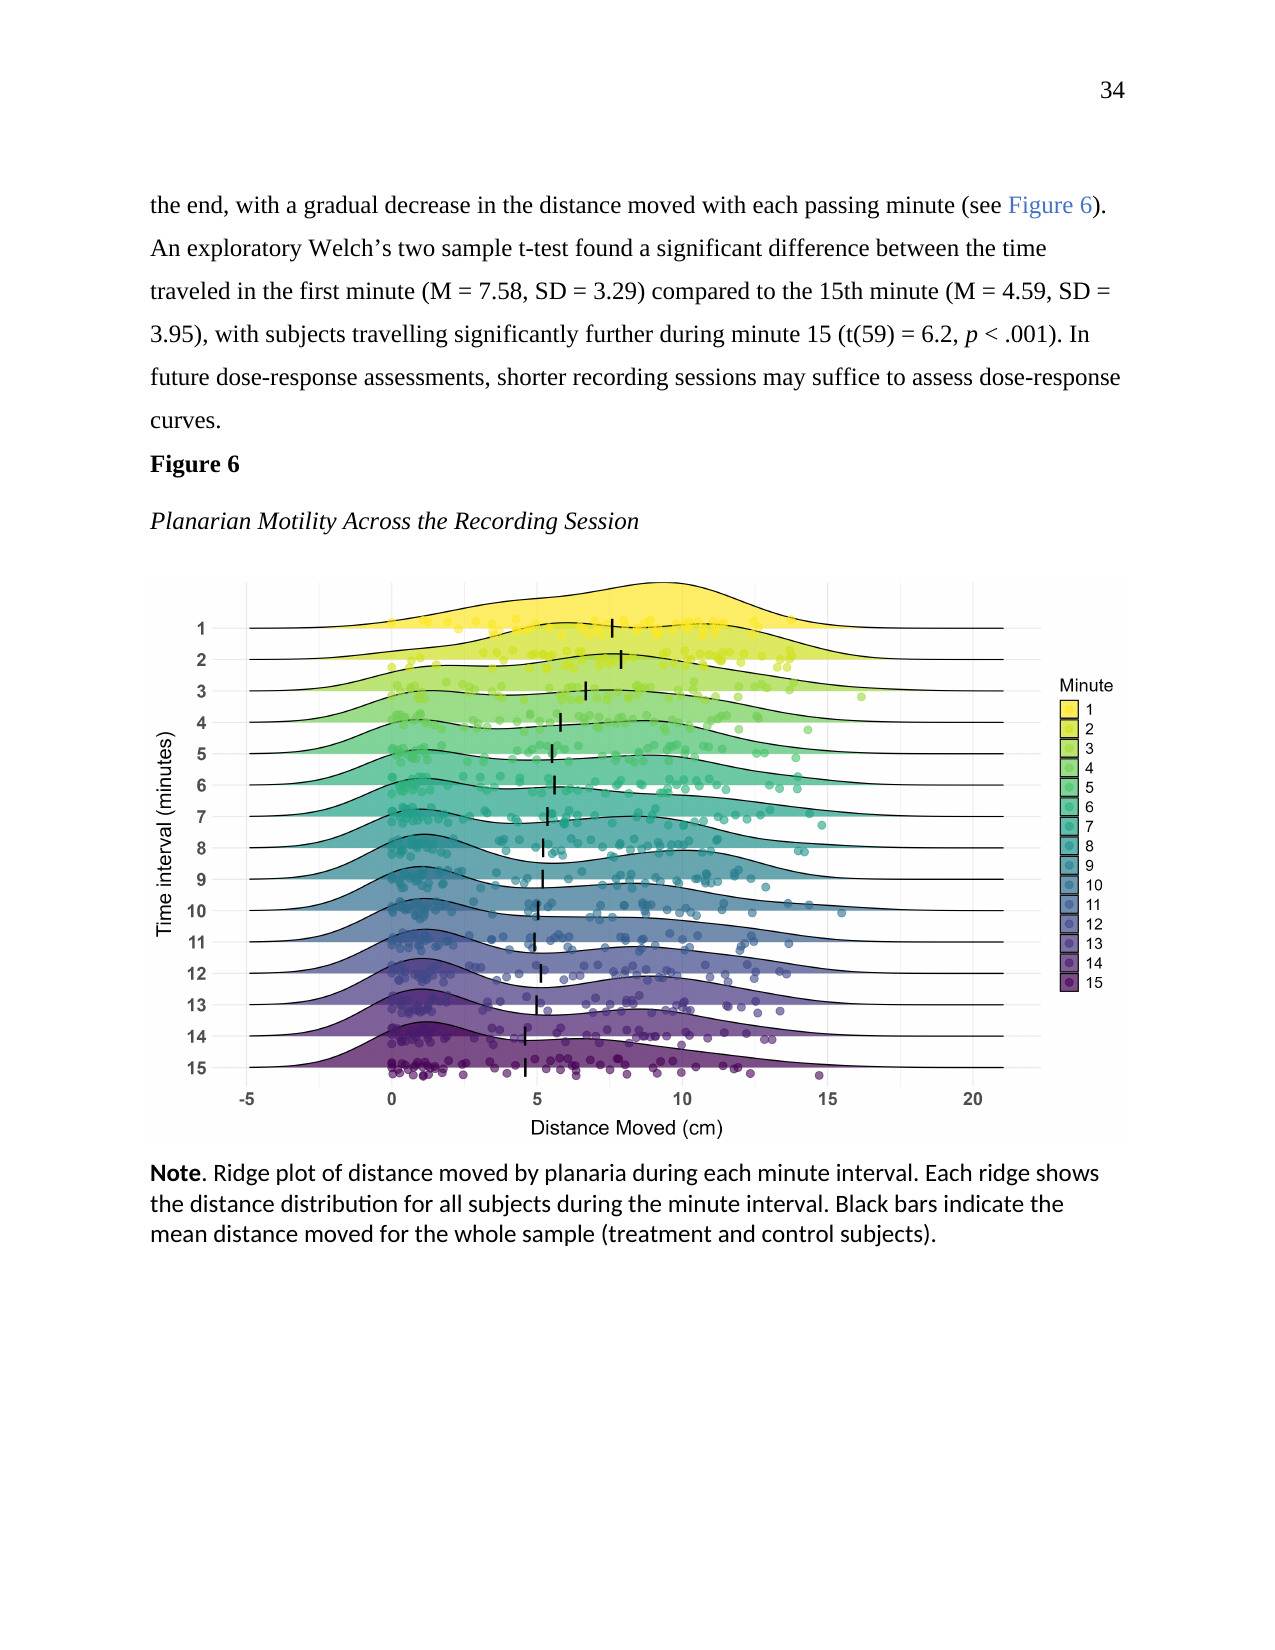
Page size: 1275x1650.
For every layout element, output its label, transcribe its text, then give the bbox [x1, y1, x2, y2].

picture [150, 576, 1125, 1145]
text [150, 190, 1125, 434]
text Planarian Motility Across the Recording Session [150, 506, 1125, 535]
title Figure 6 [150, 449, 1125, 477]
text Note. Ridge plot of distance moved by planaria during each minute interval. Each ridge shows the distance distribution for all subjects during the minute interval. Black bars indicate the mean distance moved for the whole sample (treatment and control subjects). [150, 1157, 1125, 1249]
